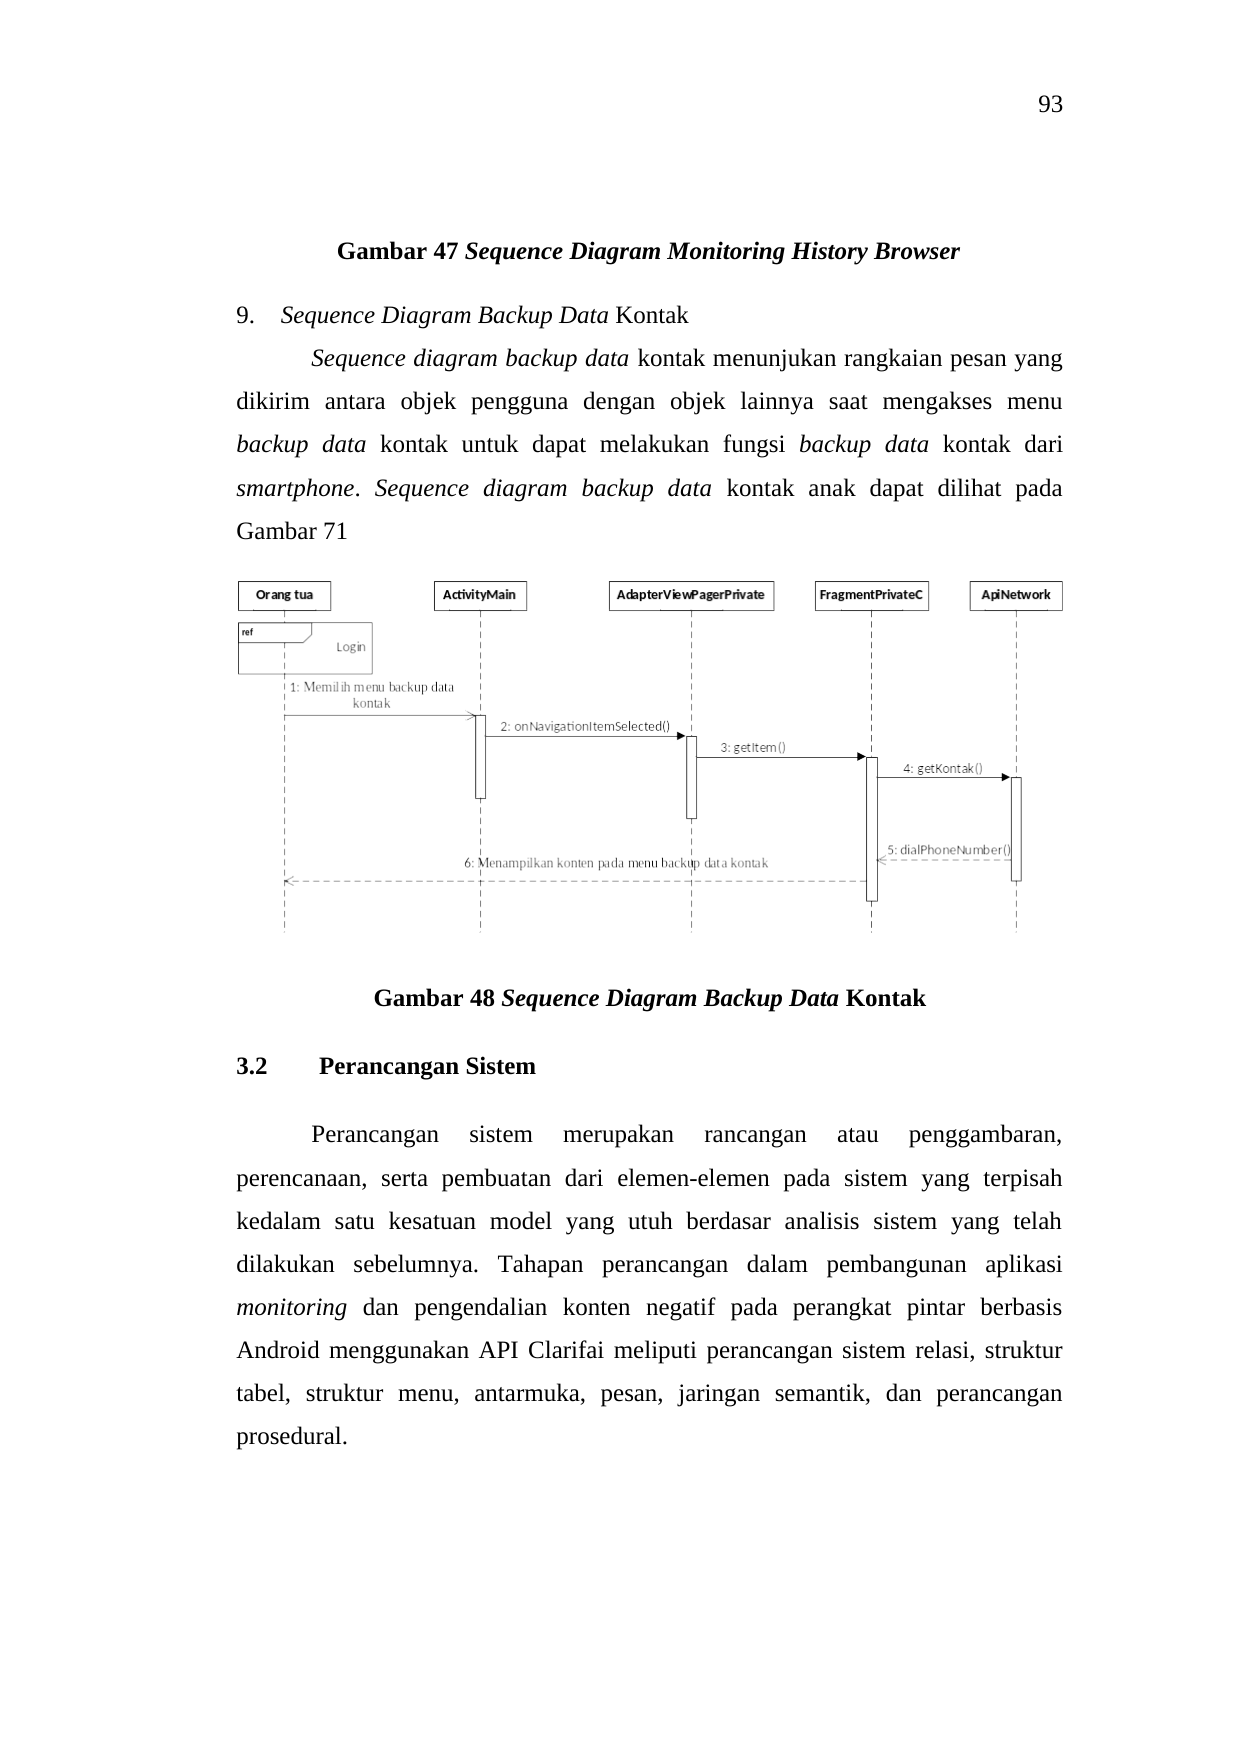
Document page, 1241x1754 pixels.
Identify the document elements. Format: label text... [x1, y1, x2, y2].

text Sequence diagram backup data kontak menunjukan rangkaian pesan yang dikirim antara objek pengguna dengan objek lainnya saat mengakses menu backup data kontak untuk dapat melakukan fungsi backup data kontak dari smartphone. Sequence diagram backup data kontak anak dapat dilihat pada Gambar 71 [236, 343, 1063, 544]
text Gambar 47 Sequence Diagram Monitoring History Browser [236, 236, 1063, 265]
subtitle Perancangan Sistem [236, 1051, 1063, 1080]
text Perancangan sistem merupakan rancangan atau penggambaran, perencanaan, serta pembuatan dari elemen-elemen pada sistem yang terpisah kedalam satu kesatuan model yang utuh berdasar analisis sistem yang telah dilakukan sebelumnya. Tahapan perancangan dalam pembangunan aplikasi monitoring dan pengendalian konten negatif pada perangkat pintar berbasis Android menggunakan API Clarifai meliputi perancangan sistem relasi, struktur tabel, struktur menu, antarmuka, pesan, jaringan semantik, dan perancangan prosedural. [236, 1119, 1063, 1450]
text Gambar 48 Sequence Diagram Backup Data Kontak [236, 983, 1063, 1012]
list Sequence Diagram Backup Data Kontak [236, 300, 1063, 329]
